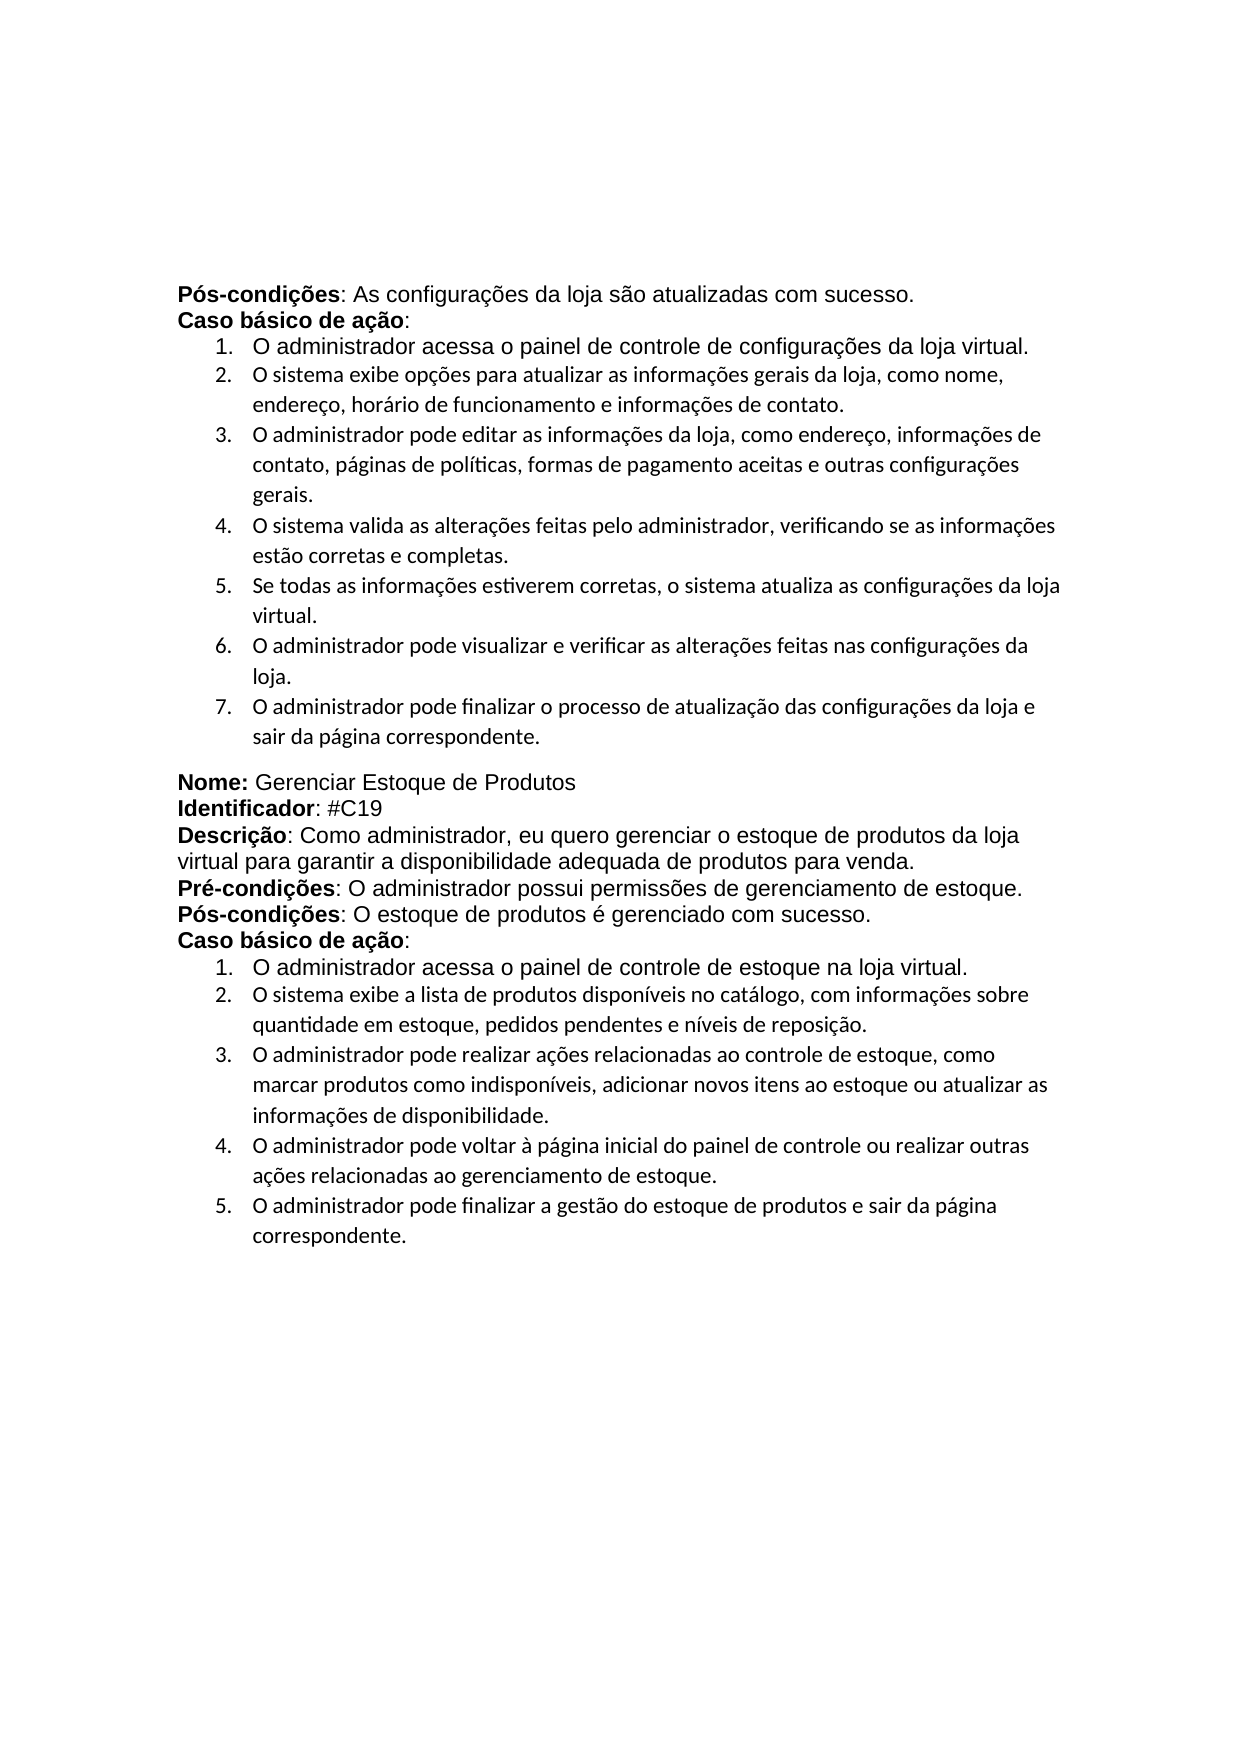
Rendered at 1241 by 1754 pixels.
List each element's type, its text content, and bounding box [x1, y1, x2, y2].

list O sistema valida as alterações feitas pelo administrador, verificando se as informações estão corretas e completas. [215, 511, 1063, 569]
list O administrador pode voltar à página inicial do painel de controle ou realizar outras ações relacionadas ao gerenciamento de estoque. [215, 1131, 1063, 1189]
text Caso básico de ação: [177, 307, 1063, 333]
text Caso básico de ação: [177, 927, 1063, 953]
text Pré-condições: O administrador possui permissões de gerenciamento de estoque. [177, 874, 1063, 901]
text Descrição: Como administrador, eu quero gerenciar o estoque de produtos da loja virtual para garantir a disponibilidade adequada de produtos para venda. [177, 822, 1063, 874]
list O administrador pode finalizar a gestão do estoque de produtos e sair da página correspondente. [215, 1191, 1063, 1249]
text Pós-condições: As configurações da loja são atualizadas com sucesso. [177, 281, 1063, 307]
list O sistema exibe opções para atualizar as informações gerais da loja, como nome, endereço, horário de funcionamento e informações de contato. [215, 360, 1063, 418]
list Se todas as informações estiverem corretas, o sistema atualiza as configurações da loja virtual. [215, 571, 1063, 629]
text Nome: Gerenciar Estoque de Produtos [177, 769, 1063, 795]
list O administrador pode realizar ações relacionadas ao controle de estoque, como marcar produtos como indisponíveis, adicionar novos itens ao estoque ou atualizar as informações de disponibilidade. [215, 1040, 1063, 1129]
list O sistema exibe a lista de produtos disponíveis no catálogo, com informações sobre quantidade em estoque, pedidos pendentes e níveis de reposição. [215, 980, 1063, 1038]
text Pós-condições: O estoque de produtos é gerenciado com sucesso. [177, 901, 1063, 927]
text Identificador: #C19 [177, 795, 1063, 822]
list O administrador pode finalizar o processo de atualização das configurações da loja e sair da página correspondente. [215, 692, 1063, 750]
list O administrador acessa o painel de controle de estoque na loja virtual. [215, 953, 1063, 980]
list O administrador acessa o painel de controle de configurações da loja virtual. [215, 333, 1063, 360]
list O administrador pode editar as informações da loja, como endereço, informações de contato, páginas de políticas, formas de pagamento aceitas e outras configurações gerais. [215, 420, 1063, 508]
list O administrador pode visualizar e verificar as alterações feitas nas configurações da loja. [215, 632, 1063, 690]
